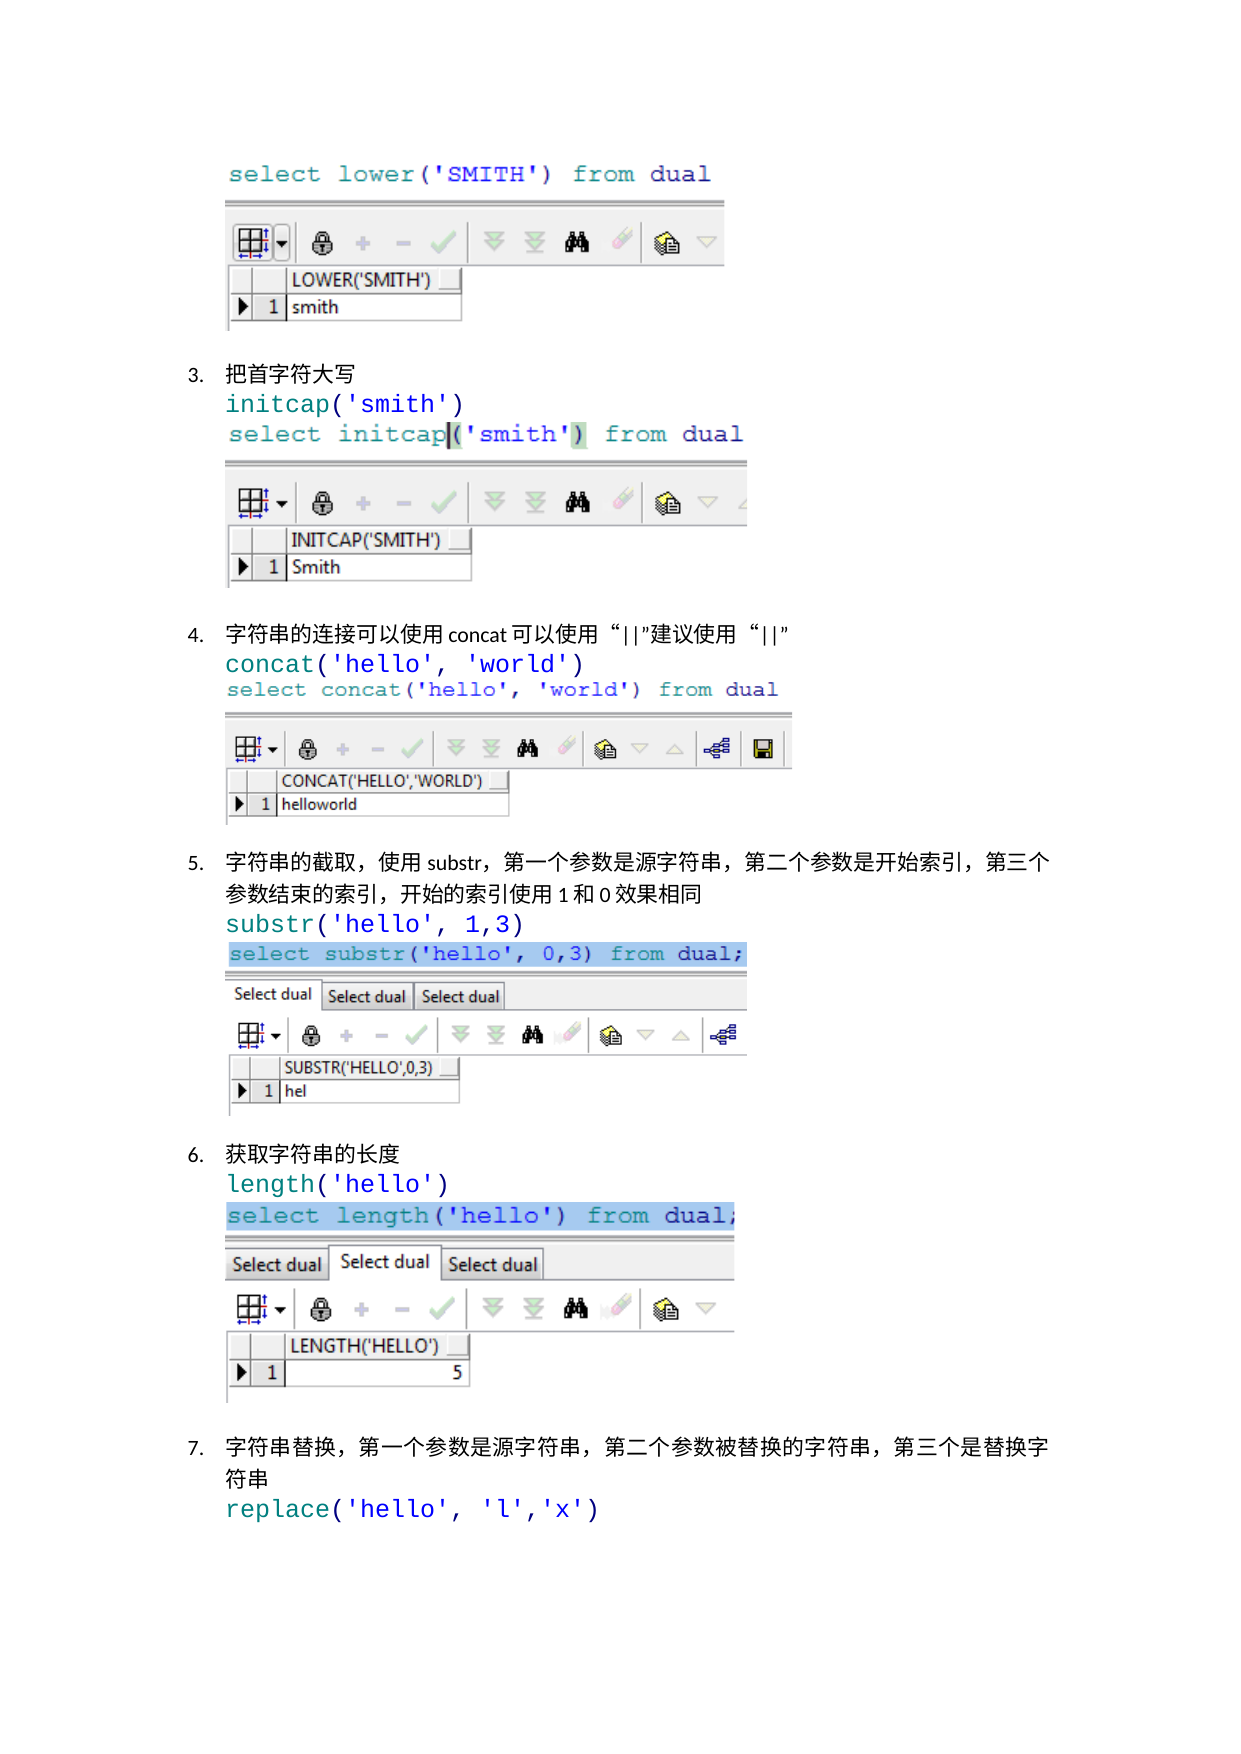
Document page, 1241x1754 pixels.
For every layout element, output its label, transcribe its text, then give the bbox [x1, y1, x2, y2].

list concat('hello', 'world') [225, 649, 1053, 682]
list substr('hello', 1,3) [225, 909, 1053, 942]
list 获取字符串的长度 [187, 1137, 1053, 1169]
list initcap('smith') [225, 389, 1053, 422]
list length('hello') [225, 1169, 1053, 1202]
picture [225, 162, 725, 331]
picture [225, 682, 793, 825]
list replace('hello', 'l','x') [225, 1494, 1053, 1527]
picture [225, 942, 747, 1116]
picture [225, 422, 748, 588]
list 把首字符大写 [187, 357, 1053, 389]
list 字符串的连接可以使用concat可以使用“||”建议使用“||” [187, 617, 1053, 649]
picture [225, 1202, 735, 1403]
list 字符串替换，第一个参数是源字符串，第二个参数被替换的字符串，第三个是替换字符串 [187, 1429, 1053, 1494]
list 字符串的截取，使用substr，第一个参数是源字符串，第二个参数是开始索引，第三个参数结束的索引，开始的索引使用1和0效果相同 [187, 844, 1053, 909]
